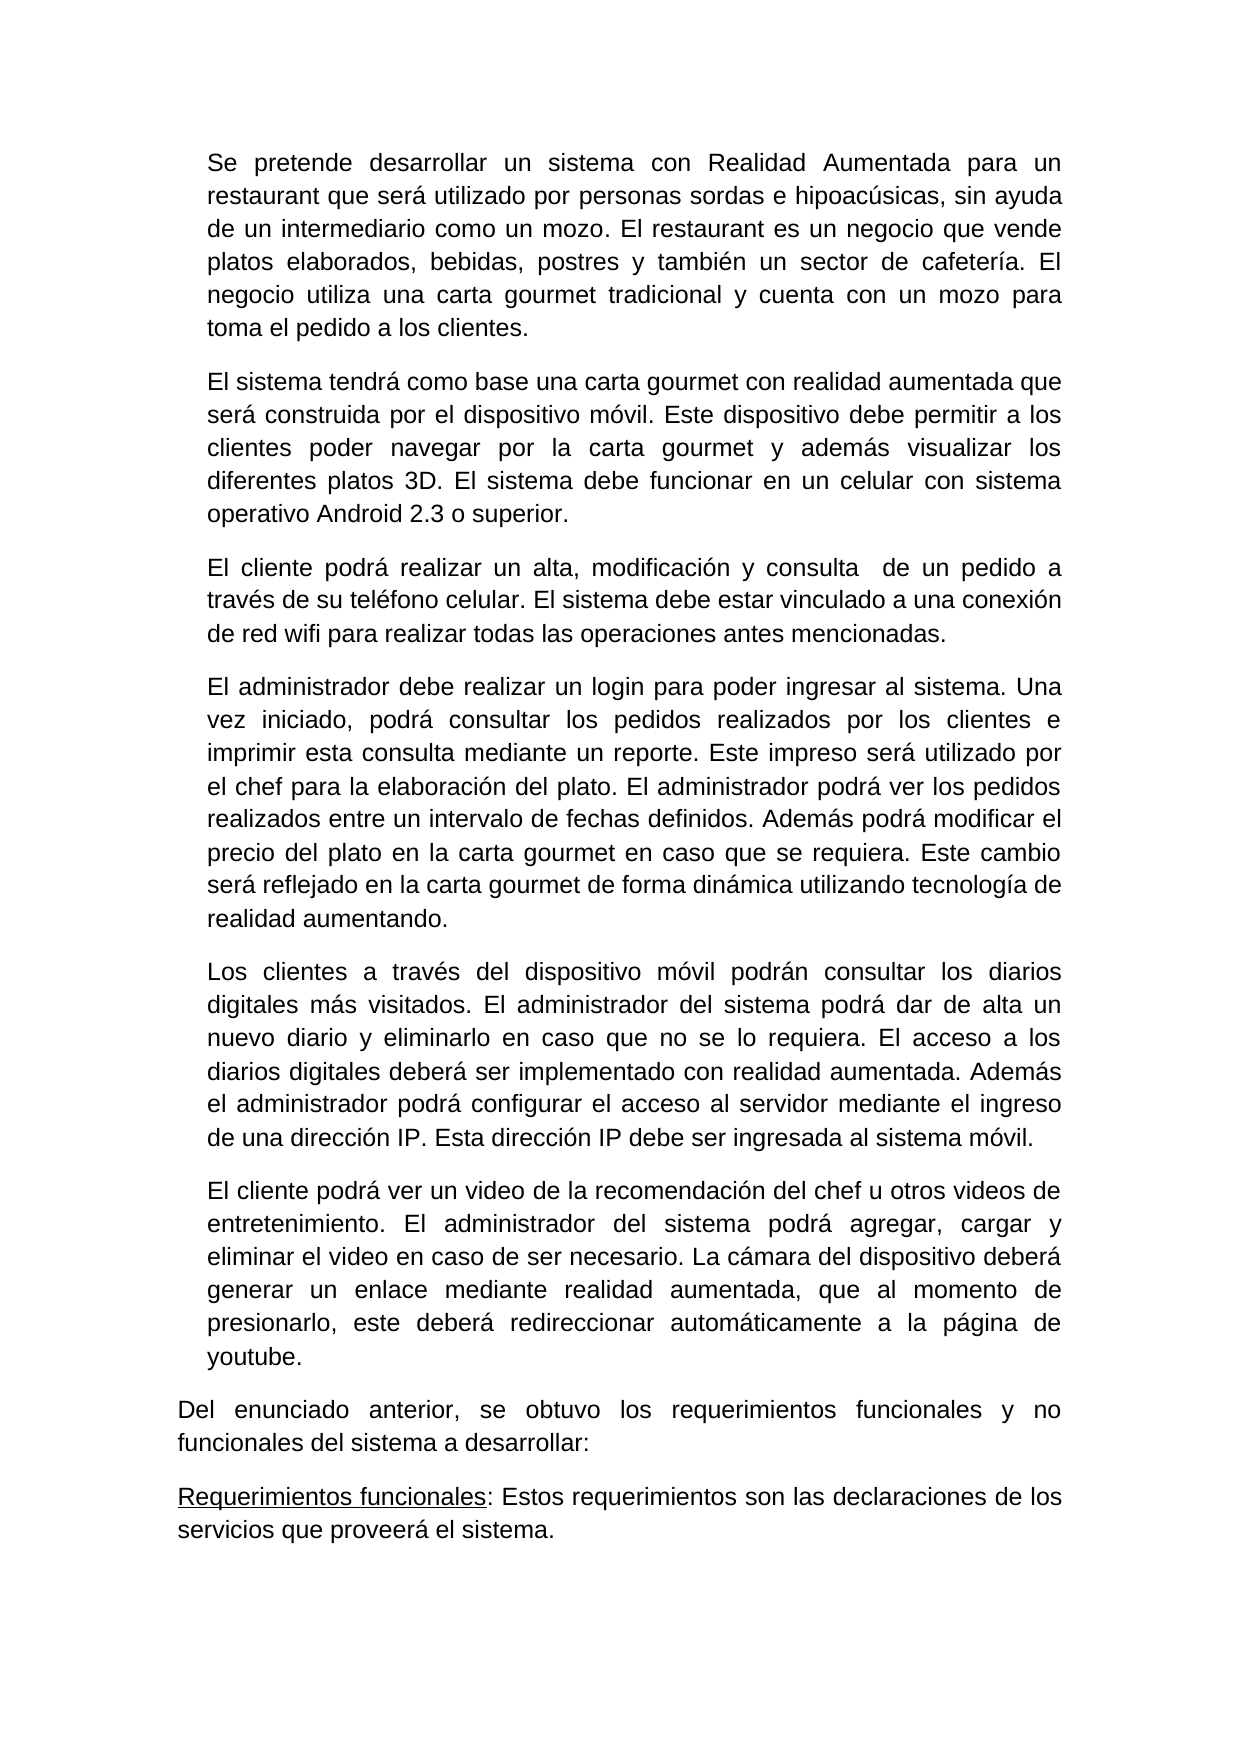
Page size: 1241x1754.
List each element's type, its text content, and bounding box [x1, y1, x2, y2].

text Los clientes a través del dispositivo móvil podrán consultar los diarios digitales más visitados. El administrador del sistema podrá dar de alta un nuevo diario y eliminarlo en caso que no se lo requiera. El acceso a los diarios digitales deberá ser implementado con realidad aumentada. Además el administrador podrá configurar el acceso al servidor mediante el ingreso de una dirección IP. Esta dirección IP debe ser ingresada al sistema móvil. [207, 957, 1063, 1151]
text El cliente podrá realizar un alta, modificación y consulta de un pedido a través de su teléfono celular. El sistema debe estar vinculado a una conexión de red wifi para realizar todas las operaciones antes mencionadas. [207, 552, 1063, 647]
text El administrador debe realizar un login para poder ingresar al sistema. Una vez iniciado, podrá consultar los pedidos realizados por los clientes e imprimir esta consulta mediante un reporte. Este impreso será utilizado por el chef para la elaboración del plato. El administrador podrá ver los pedidos realizados entre un intervalo de fechas definidos. Además podrá modificar el precio del plato en la carta gourmet en caso que se requiera. Este cambio será reflejado en la carta gourmet de forma dinámica utilizando tecnología de realidad aumentando. [207, 672, 1063, 932]
text El sistema tendrá como base una carta gourmet con realidad aumentada que será construida por el dispositivo móvil. Este dispositivo debe permitir a los clientes poder navegar por la carta gourmet y además visualizar los diferentes platos 3D. El sistema debe funcionar en un celular con sistema operativo Android 2.3 o superior. [207, 367, 1063, 527]
text Del enunciado anterior, se obtuvo los requerimientos funcionales y no funcionales del sistema a desarrollar: [177, 1395, 1063, 1457]
text El cliente podrá ver un video de la recomendación del chef u otros videos de entretenimiento. El administrador del sistema podrá agregar, cargar y eliminar el video en caso de ser necesario. La cámara del dispositivo deberá generar un enlace mediante realidad aumentada, que al momento de presionarlo, este deberá redireccionar automáticamente a la página de youtube. [207, 1176, 1063, 1370]
text Requerimientos funcionales: Estos requerimientos son las declaraciones de los servicios que proveerá el sistema. [177, 1482, 1063, 1544]
text Se pretende desarrollar un sistema con Realidad Aumentada para un restaurant que será utilizado por personas sordas e hipoacúsicas, sin ayuda de un intermediario como un mozo. El restaurant es un negocio que vende platos elaborados, bebidas, postres y también un sector de cafetería. El negocio utiliza una carta gourmet tradicional y cuenta con un mozo para toma el pedido a los clientes. [207, 148, 1063, 341]
